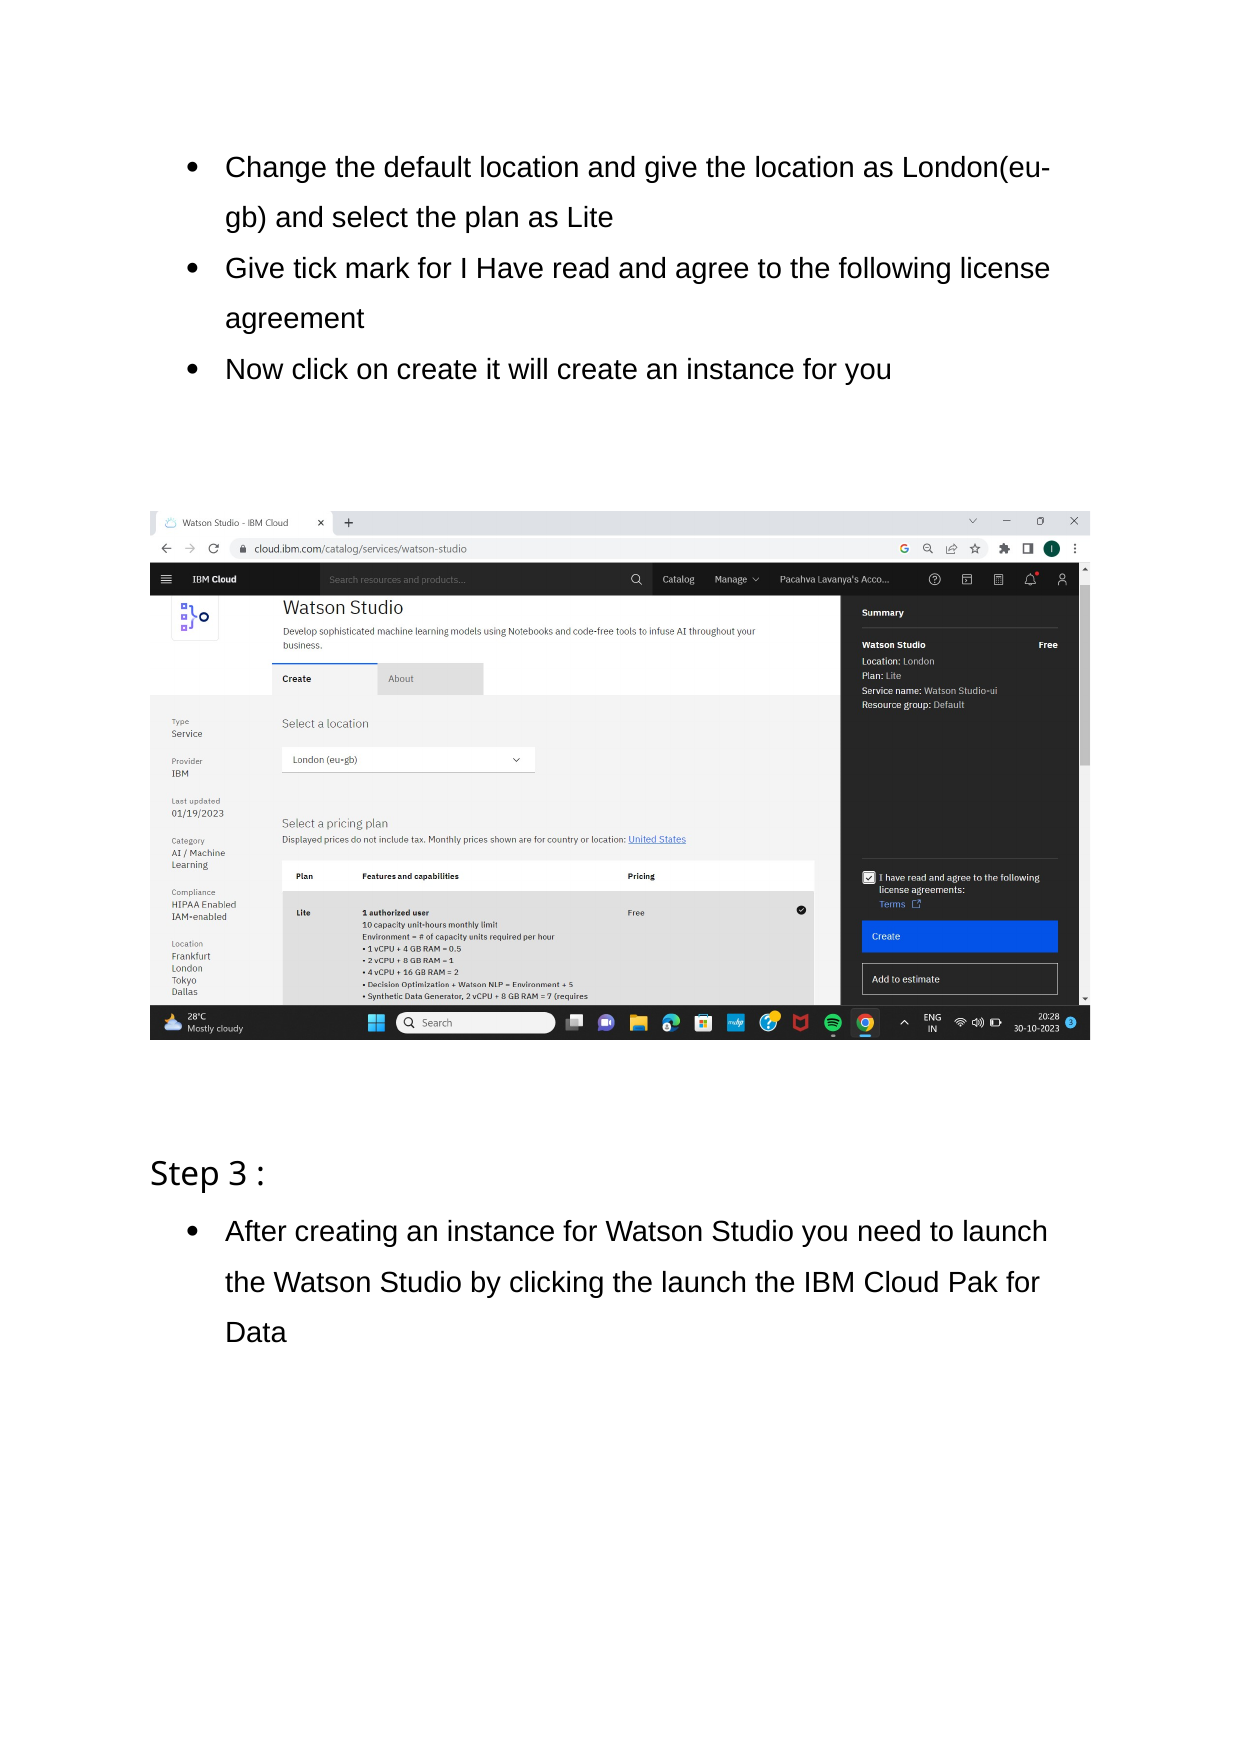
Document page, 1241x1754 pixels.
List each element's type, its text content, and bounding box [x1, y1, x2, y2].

list After creating an instance for Watson Studio you need to launch the Watson Studio by clicking the launch the IBM Cloud Pak for Data [187, 1214, 1090, 1349]
list Change the default location and give the location as London(eu-gb) and select the plan as Lite [187, 150, 1090, 234]
text Step 3 : [150, 1150, 1090, 1195]
list Give tick mark for I Have read and agree to the following license agreement [187, 251, 1090, 335]
list Now click on create it will create an instance for you [187, 352, 1090, 385]
picture [150, 511, 1091, 1040]
